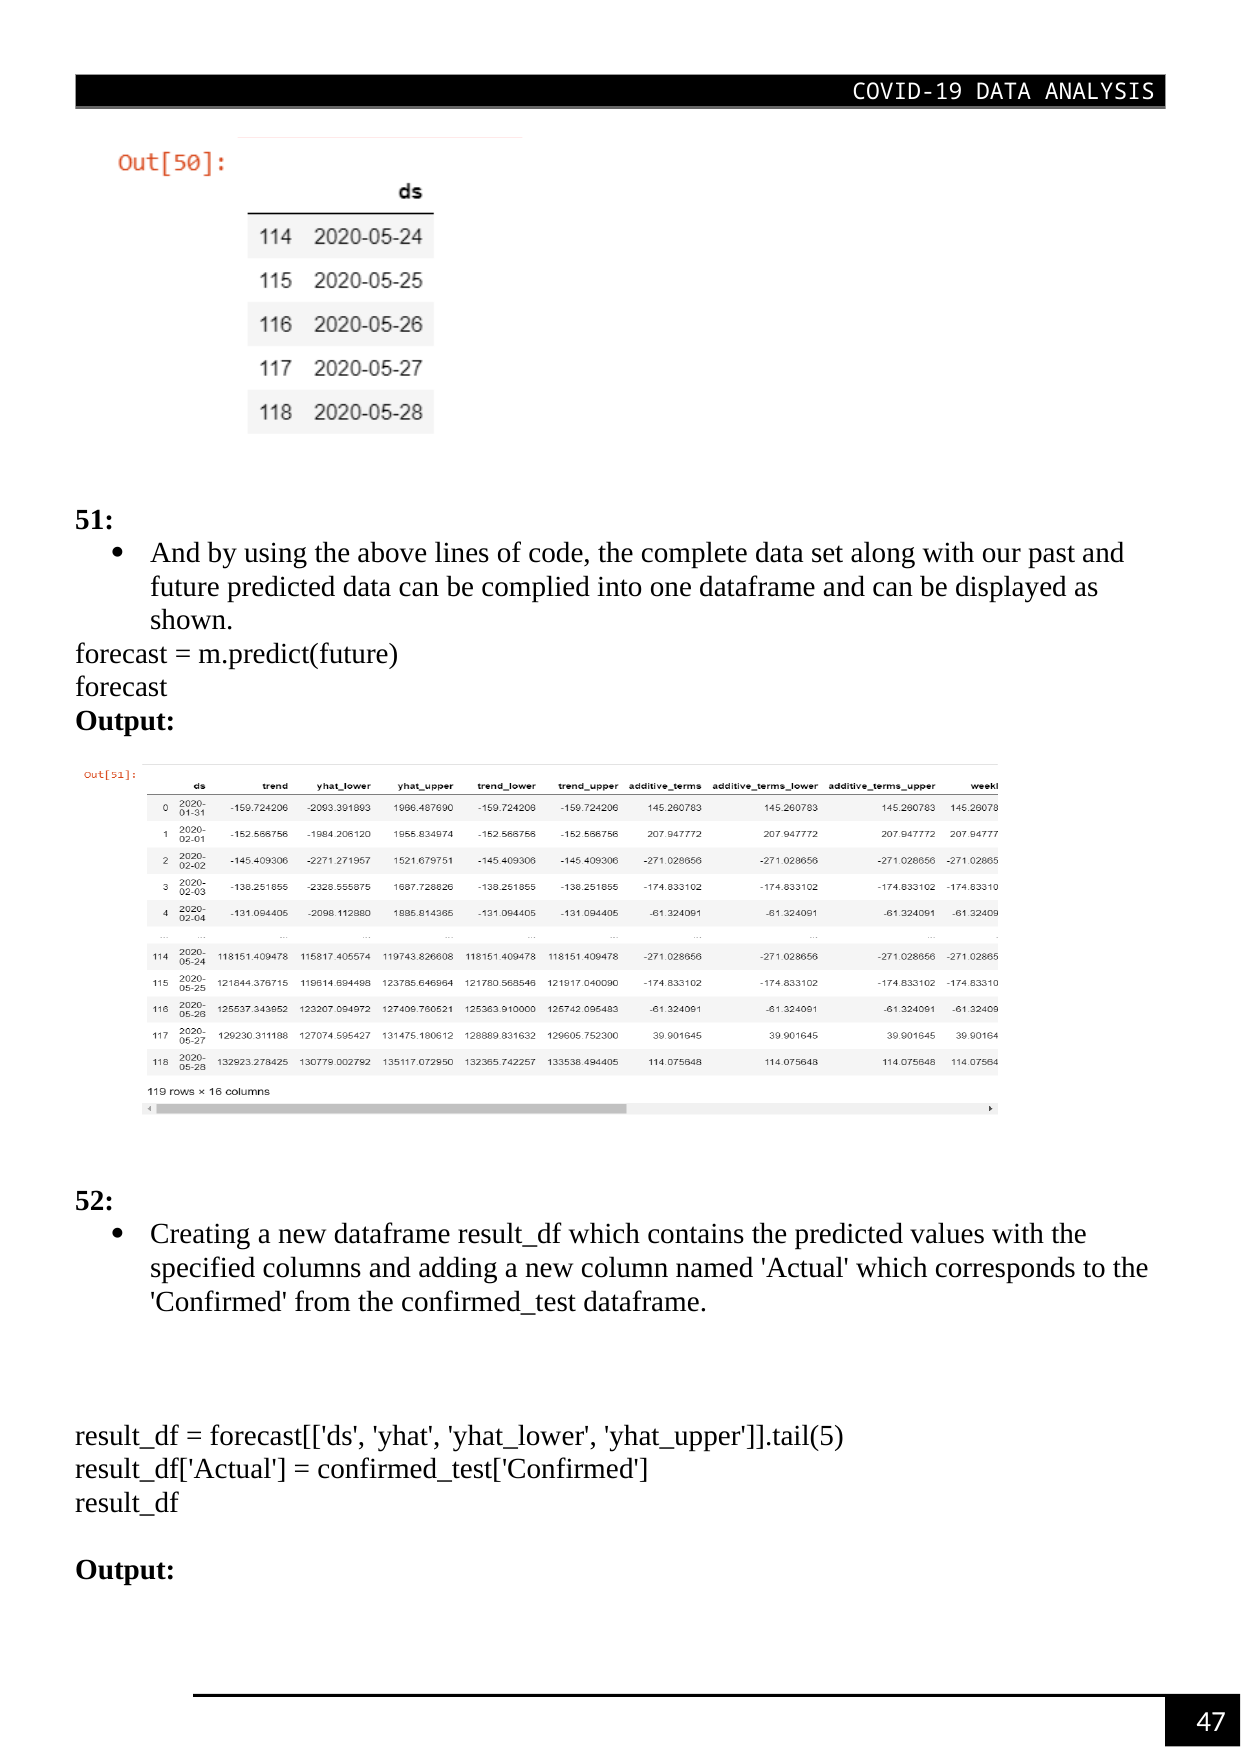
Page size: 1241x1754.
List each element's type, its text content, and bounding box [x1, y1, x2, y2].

list Creating a new dataframe result_df which contains the predicted values with the specified columns and adding a new column named 'Actual' which corresponds to the 'Confirmed' from the confirmed_test dataframe. [112, 1217, 1165, 1317]
text Output: [75, 703, 1165, 737]
text 52: [75, 1183, 1165, 1217]
text forecast [75, 669, 1165, 703]
text forecast = m.predict(future) [75, 636, 1165, 669]
text result_df['Actual'] = confirmed_test['Confirmed'] [75, 1451, 1165, 1485]
text result_df [75, 1485, 1165, 1518]
text 51: [75, 502, 1165, 535]
text Output: [75, 1552, 1165, 1586]
picture [75, 137, 523, 441]
picture [75, 764, 1007, 1116]
text result_df = forecast[['ds', 'yhat', 'yhat_lower', 'yhat_upper']].tail(5) [75, 1418, 1165, 1451]
list And by using the above lines of code, the complete data set along with our past and future predicted data can be complied into one dataframe and can be displayed as shown. [112, 535, 1165, 636]
